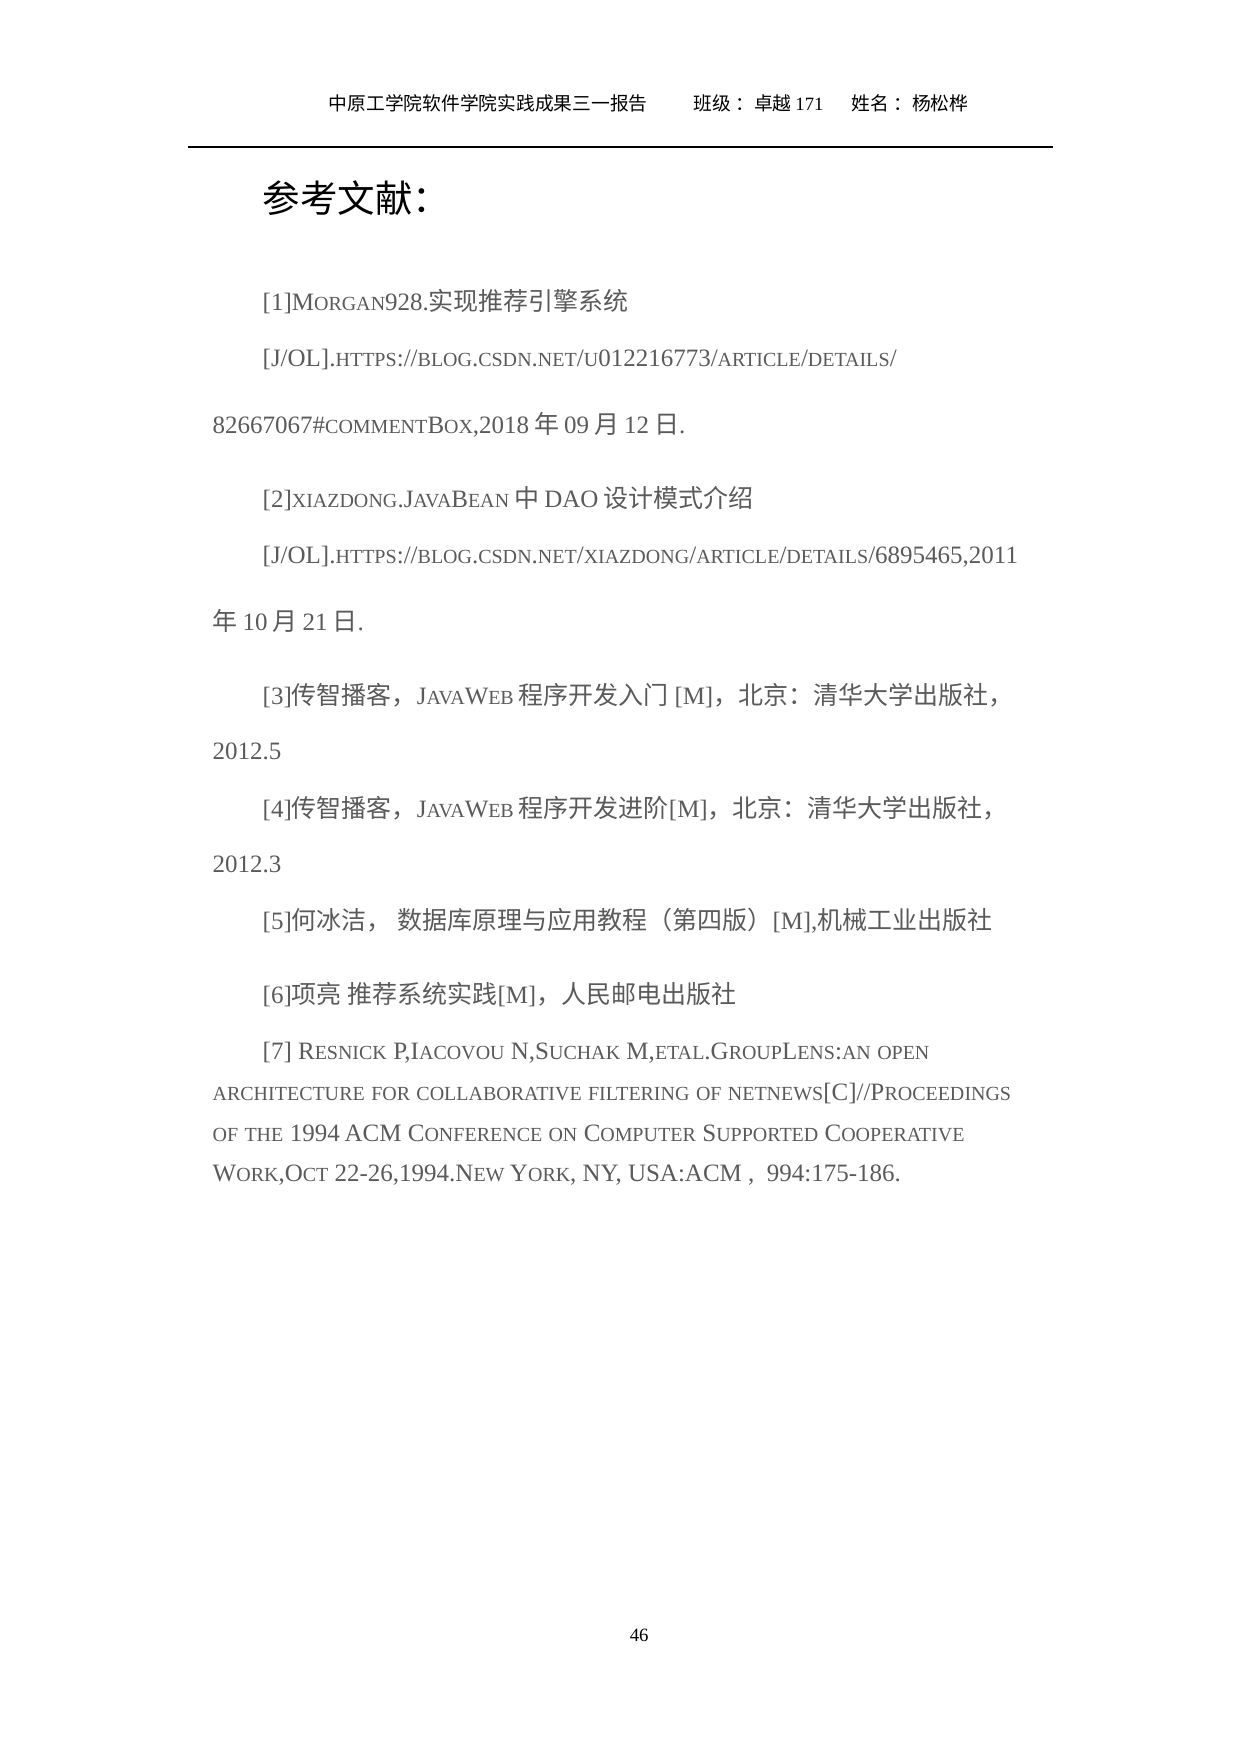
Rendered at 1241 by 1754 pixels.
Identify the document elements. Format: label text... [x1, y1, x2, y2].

text [J/OL].https://blog.csdn.net/u012216773/article/details/82667067#commentBox,2018年09月12日. [212, 341, 1028, 455]
subtitle 参考文献： [187, 163, 1053, 228]
text [3]传智播客，JavaWeb程序开发入门 [M]，北京：清华大学出版社， 2012.5 [212, 661, 1028, 766]
text [1]Morgan928.实现推荐引擎系统 [212, 267, 1028, 332]
text [5]何冰洁， 数据库原理与应用教程（第四版）[M],机械工业出版社 [212, 886, 1028, 951]
text [J/OL].https://blog.csdn.net/xiazdong/article/details/6895465,2011年10月21日. [212, 538, 1028, 652]
text [4]传智播客，JavaWeb程序开发进阶[M]，北京：清华大学出版社， 2012.3 [212, 774, 1028, 879]
text [2]xiazdong.JavaBean中DAO设计模式介绍 [212, 464, 1028, 529]
text [6]项亮 推荐系统实践[M]，人民邮电出版社 [212, 961, 1028, 1026]
text [7] Resnick P,Iacovou N,Suchak M,etal.GroupLens:an open architecture for collaborative filtering of netnews[C]//Proceedings of the 1994 ACM Conference on Computer Supported Cooperative Work,Oct 22-26,1994.New York, NY, USA:ACM , 994:175-186. [212, 1034, 1028, 1189]
